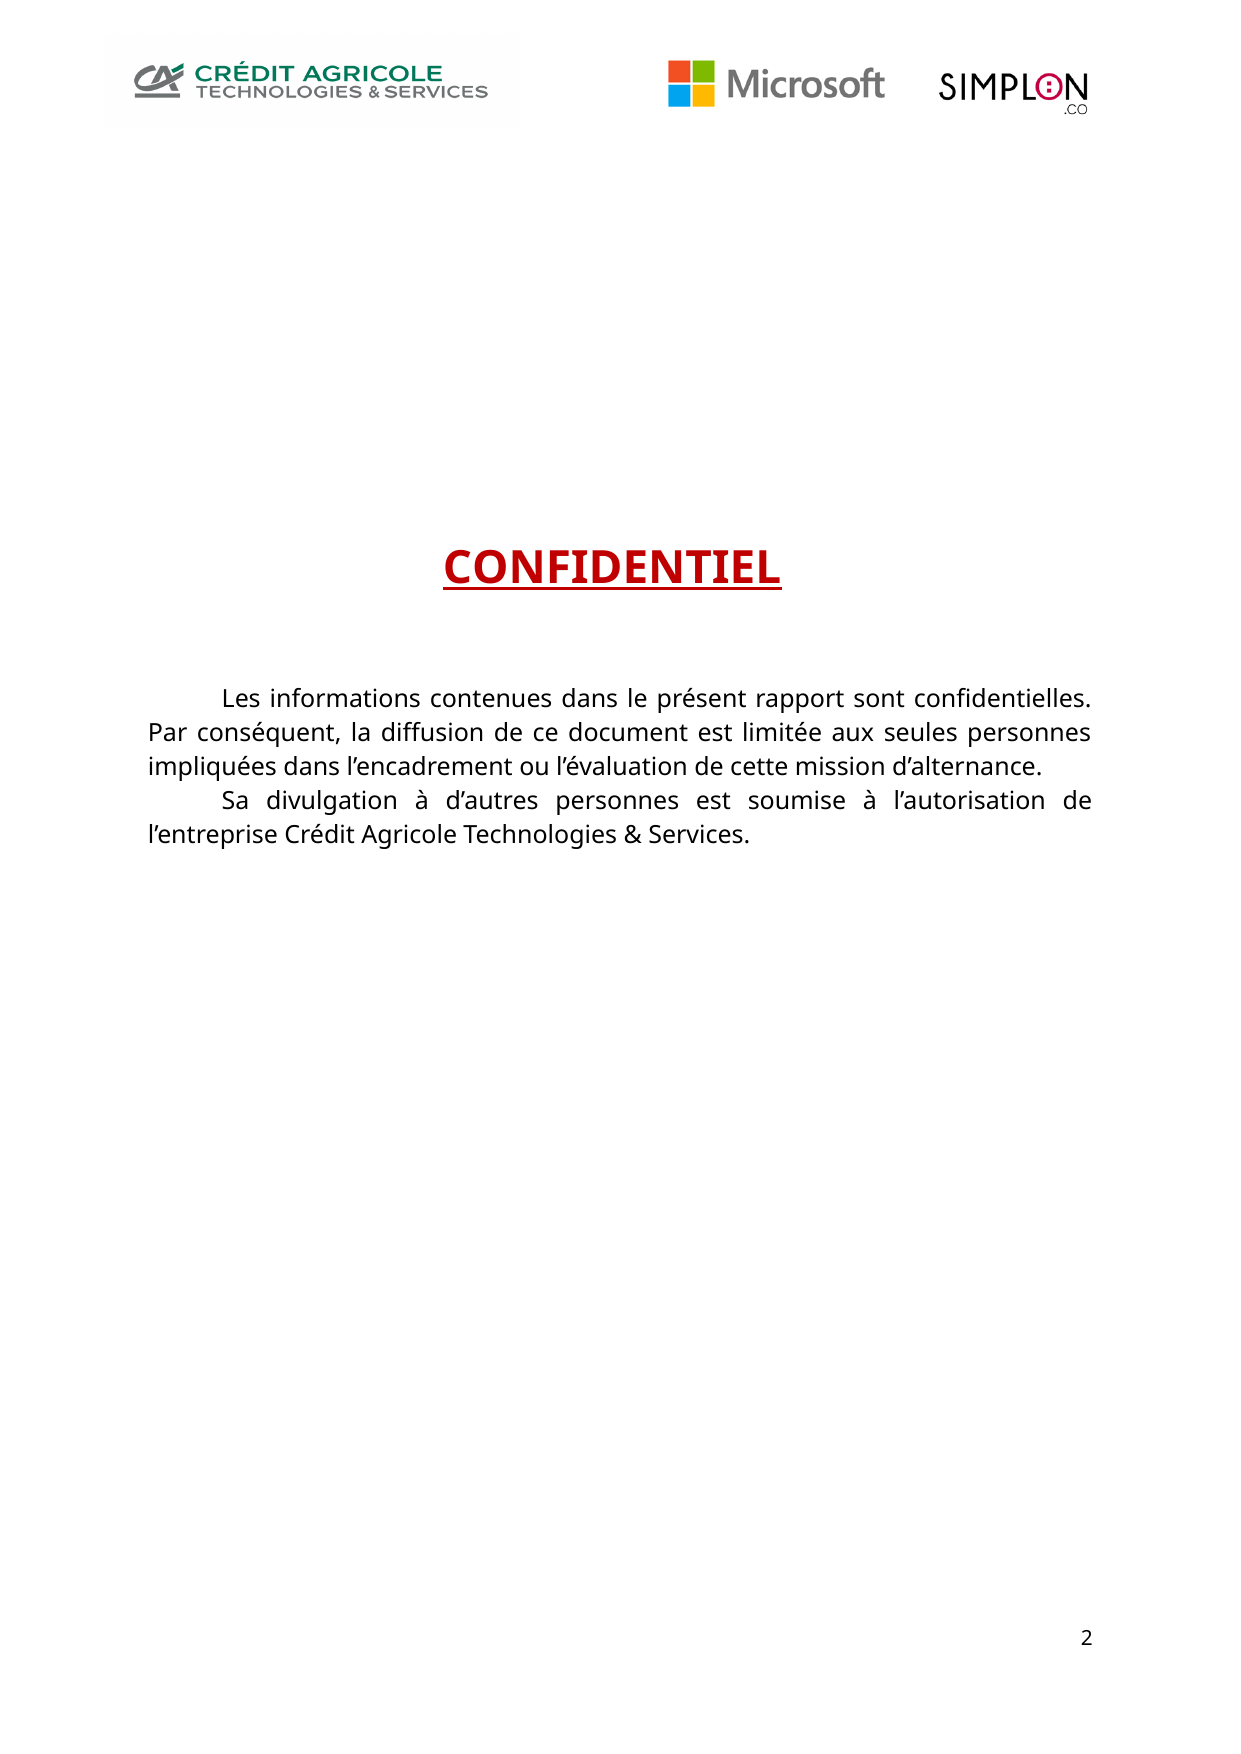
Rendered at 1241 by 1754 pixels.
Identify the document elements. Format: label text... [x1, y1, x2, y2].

picture [650, 36, 1097, 124]
picture [103, 34, 519, 129]
text Sa divulgation à d’autres personnes est soumise à l’autorisation de l’entreprise Crédit Agricole Technologies & Services. [148, 783, 1093, 851]
text CONFIDENTIEL [369, 534, 1093, 597]
text Les informations contenues dans le présent rapport sont confidentielles. Par conséquent, la diffusion de ce document est limitée aux seules personnes impliquées dans l’encadrement ou l’évaluation de cette mission d’alternance. [148, 680, 1093, 783]
